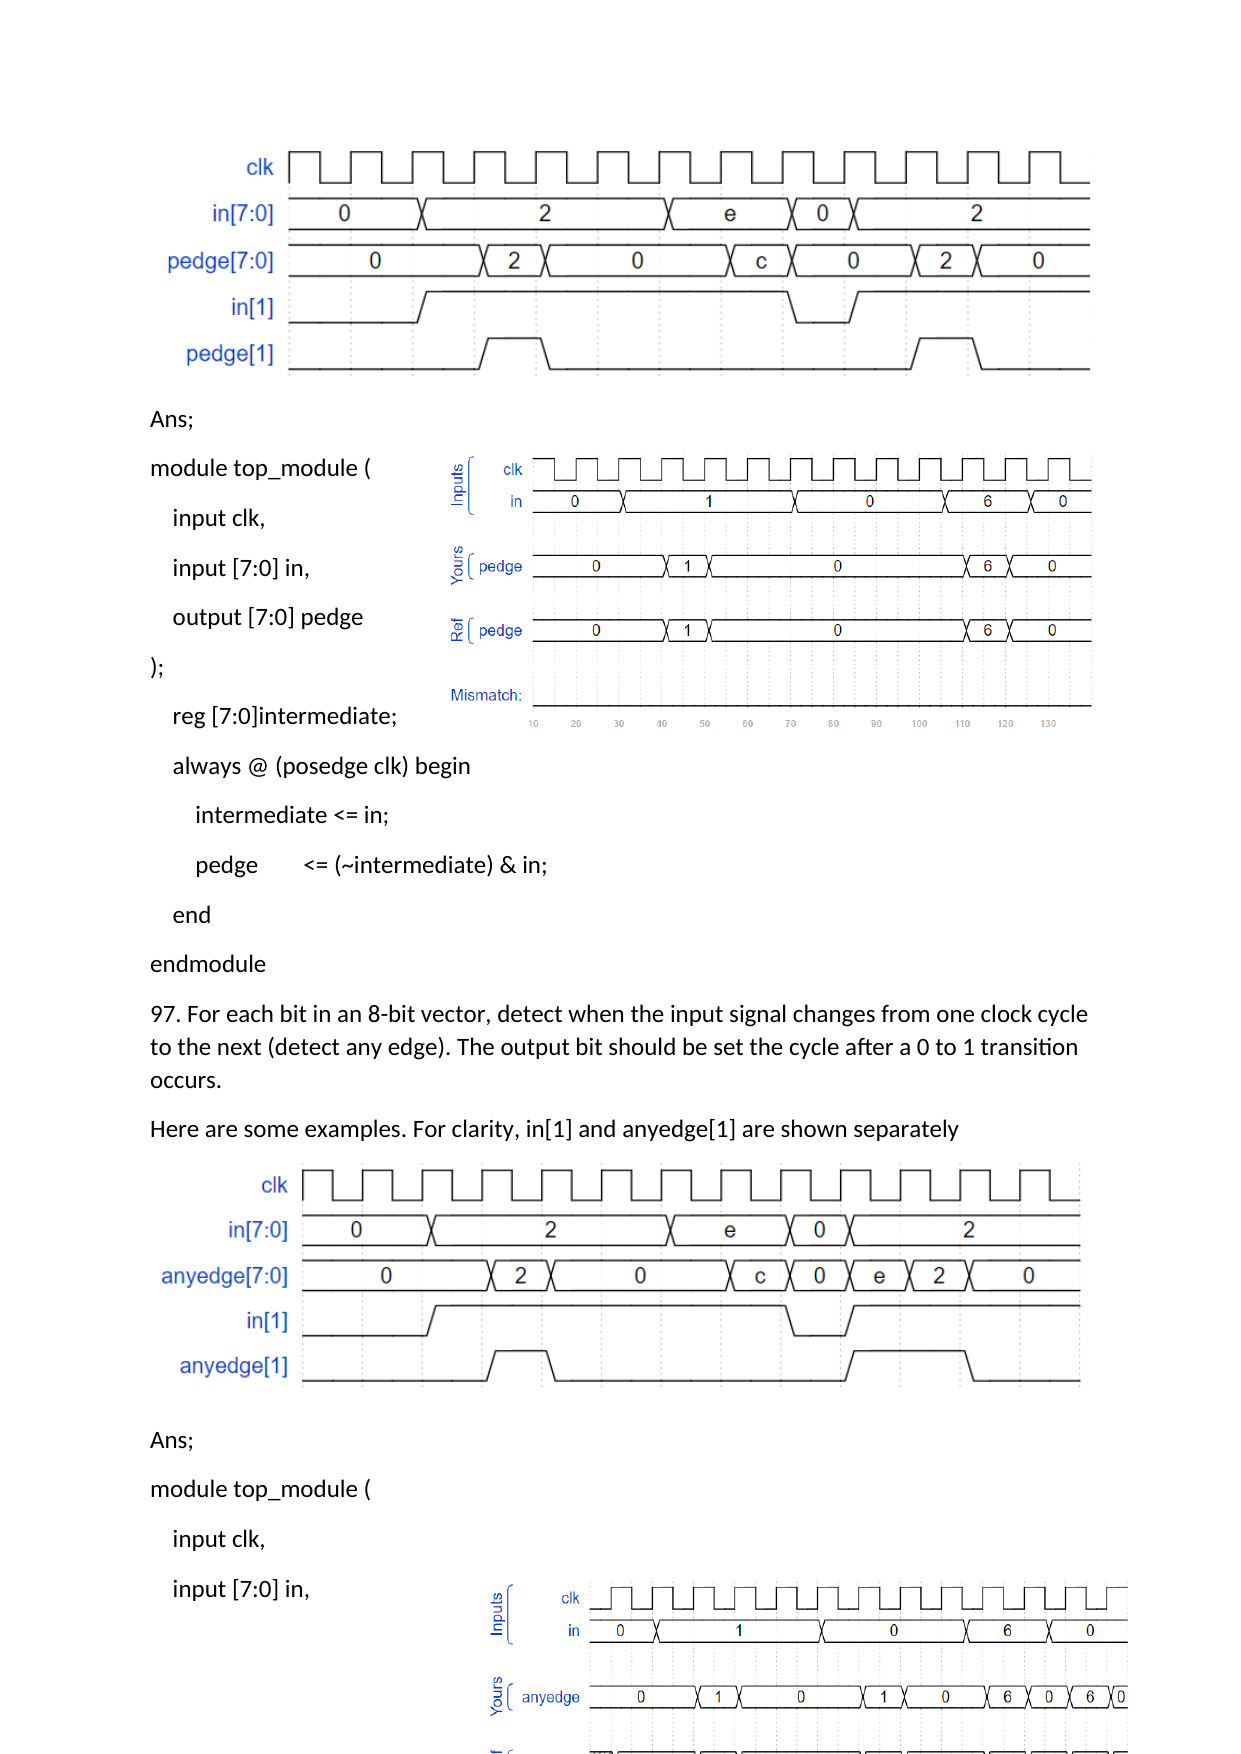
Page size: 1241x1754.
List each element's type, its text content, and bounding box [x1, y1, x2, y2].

picture [472, 1572, 1140, 1754]
text end [150, 899, 1090, 929]
text intermediate <= in; [150, 800, 1090, 830]
text input [7:0] in, [150, 552, 427, 582]
text output [7:0] pedge [150, 601, 427, 632]
text input [7:0] in, [150, 1573, 472, 1603]
text input clk, [150, 502, 427, 533]
picture [150, 1163, 1091, 1406]
text reg [7:0]intermediate; [150, 701, 427, 731]
picture [427, 440, 1102, 736]
picture [150, 150, 1091, 385]
text 97. For each bit in an 8-bit vector, detect when the input signal changes from one clock cycle to the next (detect any edge). The output bit should be set the cycle after a 0 to 1 transition occurs. [150, 998, 1090, 1094]
text pedge <= (~intermediate) & in; [150, 849, 1090, 880]
text always @ (posedge clk) begin [150, 750, 1090, 781]
text Here are some examples. For clarity, in[1] and anyedge[1] are shown separately [150, 1113, 1090, 1144]
text Ans; [150, 403, 1090, 433]
text module top_module ( [150, 453, 427, 483]
text module top_module ( [150, 1473, 1090, 1504]
text endmodule [150, 948, 1090, 979]
text input clk, [150, 1523, 1090, 1554]
text ); [150, 651, 427, 681]
text Ans; [150, 1424, 1090, 1454]
